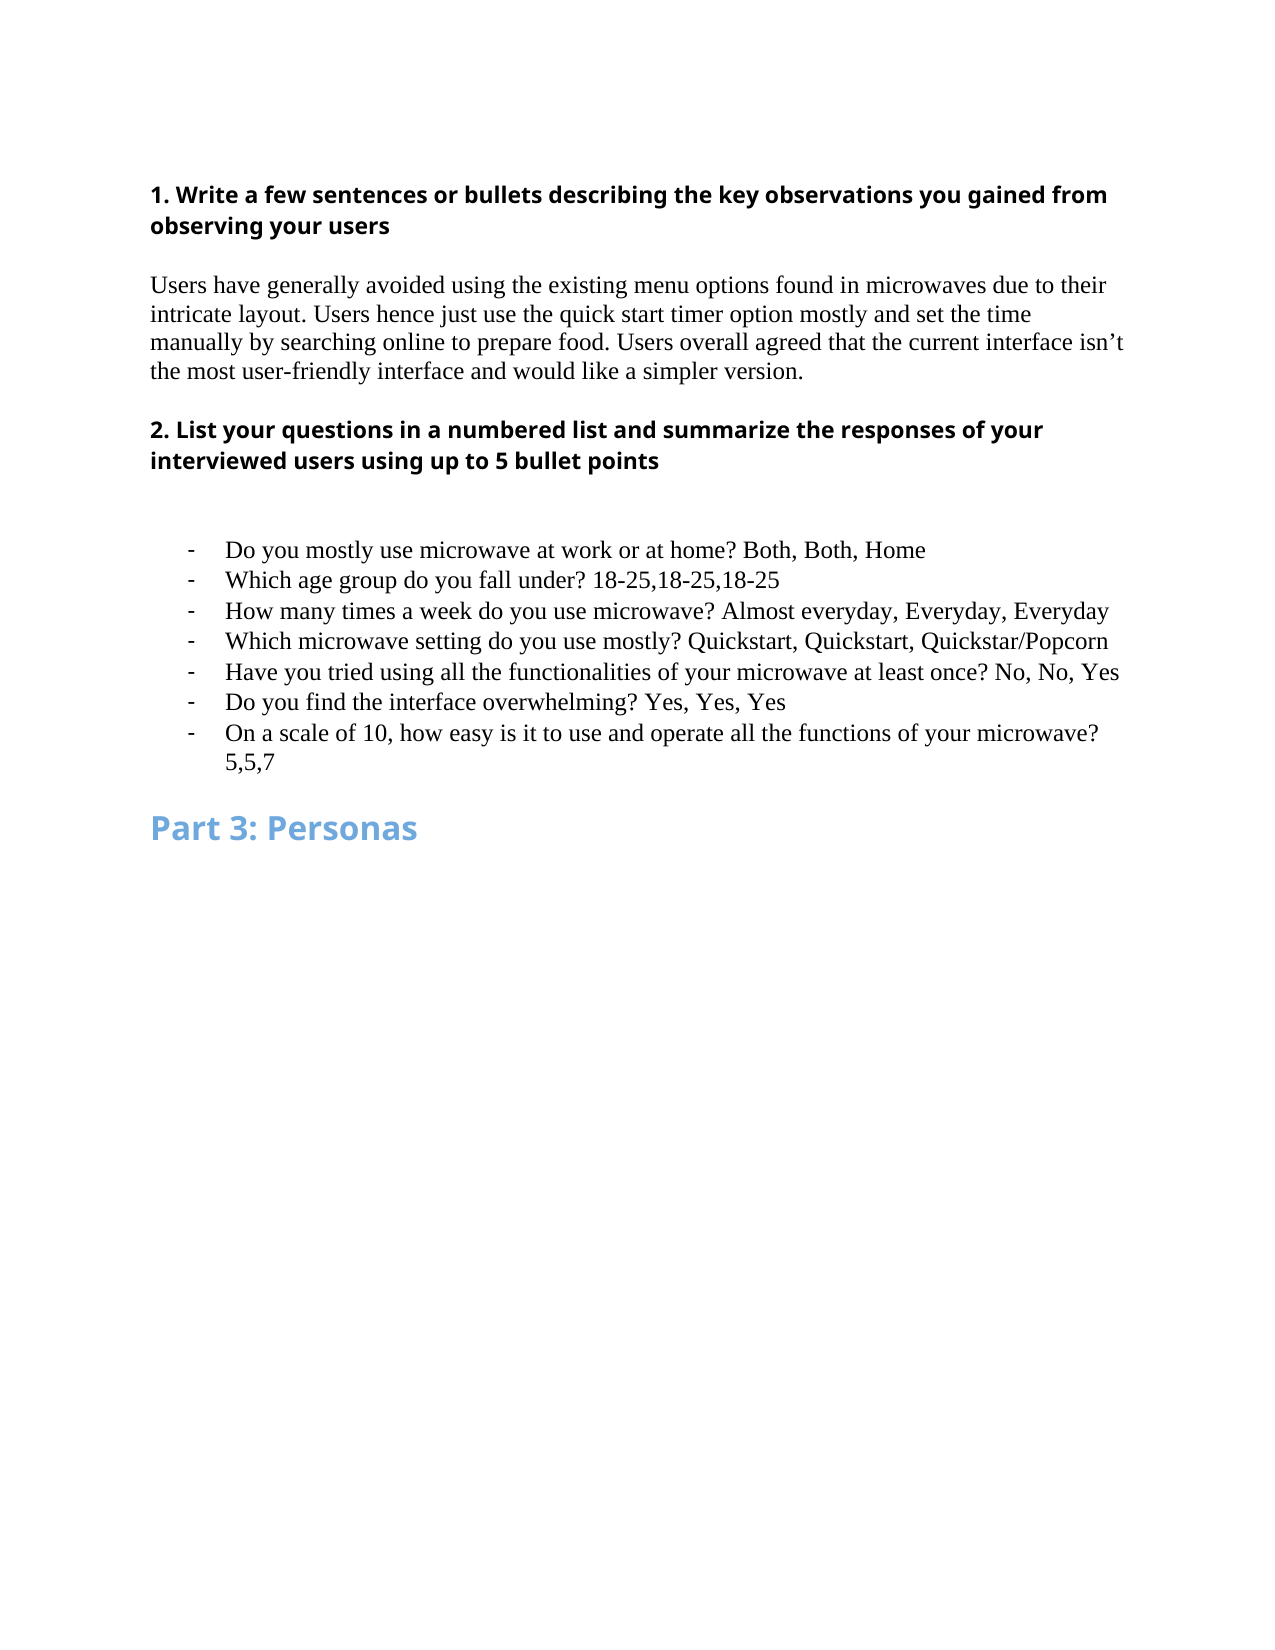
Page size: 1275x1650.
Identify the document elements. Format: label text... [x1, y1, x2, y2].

list Do you mostly use microwave at work or at home? Both, Both, Home [187, 534, 1125, 564]
list Which microwave setting do you use mostly? Quickstart, Quickstart, Quickstar/Popcorn [187, 625, 1125, 656]
list Do you find the interface overwhelming? Yes, Yes, Yes [187, 686, 1125, 717]
list How many times a week do you use microwave? Almost everyday, Everyday, Everyday [187, 595, 1125, 625]
list On a scale of 10, how easy is it to use and operate all the functions of your microwave?5,5,7 [187, 717, 1125, 776]
list Which age group do you fall under? 18-25,18-25,18-25 [187, 564, 1125, 595]
text 1. Write a few sentences or bullets describing the key observations you gained from observing your users [150, 179, 1125, 241]
text 2. List your questions in a numbered list and summarize the responses of your interviewed users using up to 5 bullet points [150, 414, 1125, 476]
text Users have generally avoided using the existing menu options found in microwaves due to their intricate layout. Users hence just use the quick start timer option mostly and set the time manually by searching online to prepare food. Users overall agreed that the current interface isn’t the most user-friendly interface and would like a simpler version. [150, 270, 1125, 385]
list Have you tried using all the functionalities of your microwave at least once? No, No, Yes [187, 656, 1125, 686]
text Part 3: Personas [150, 805, 1125, 850]
